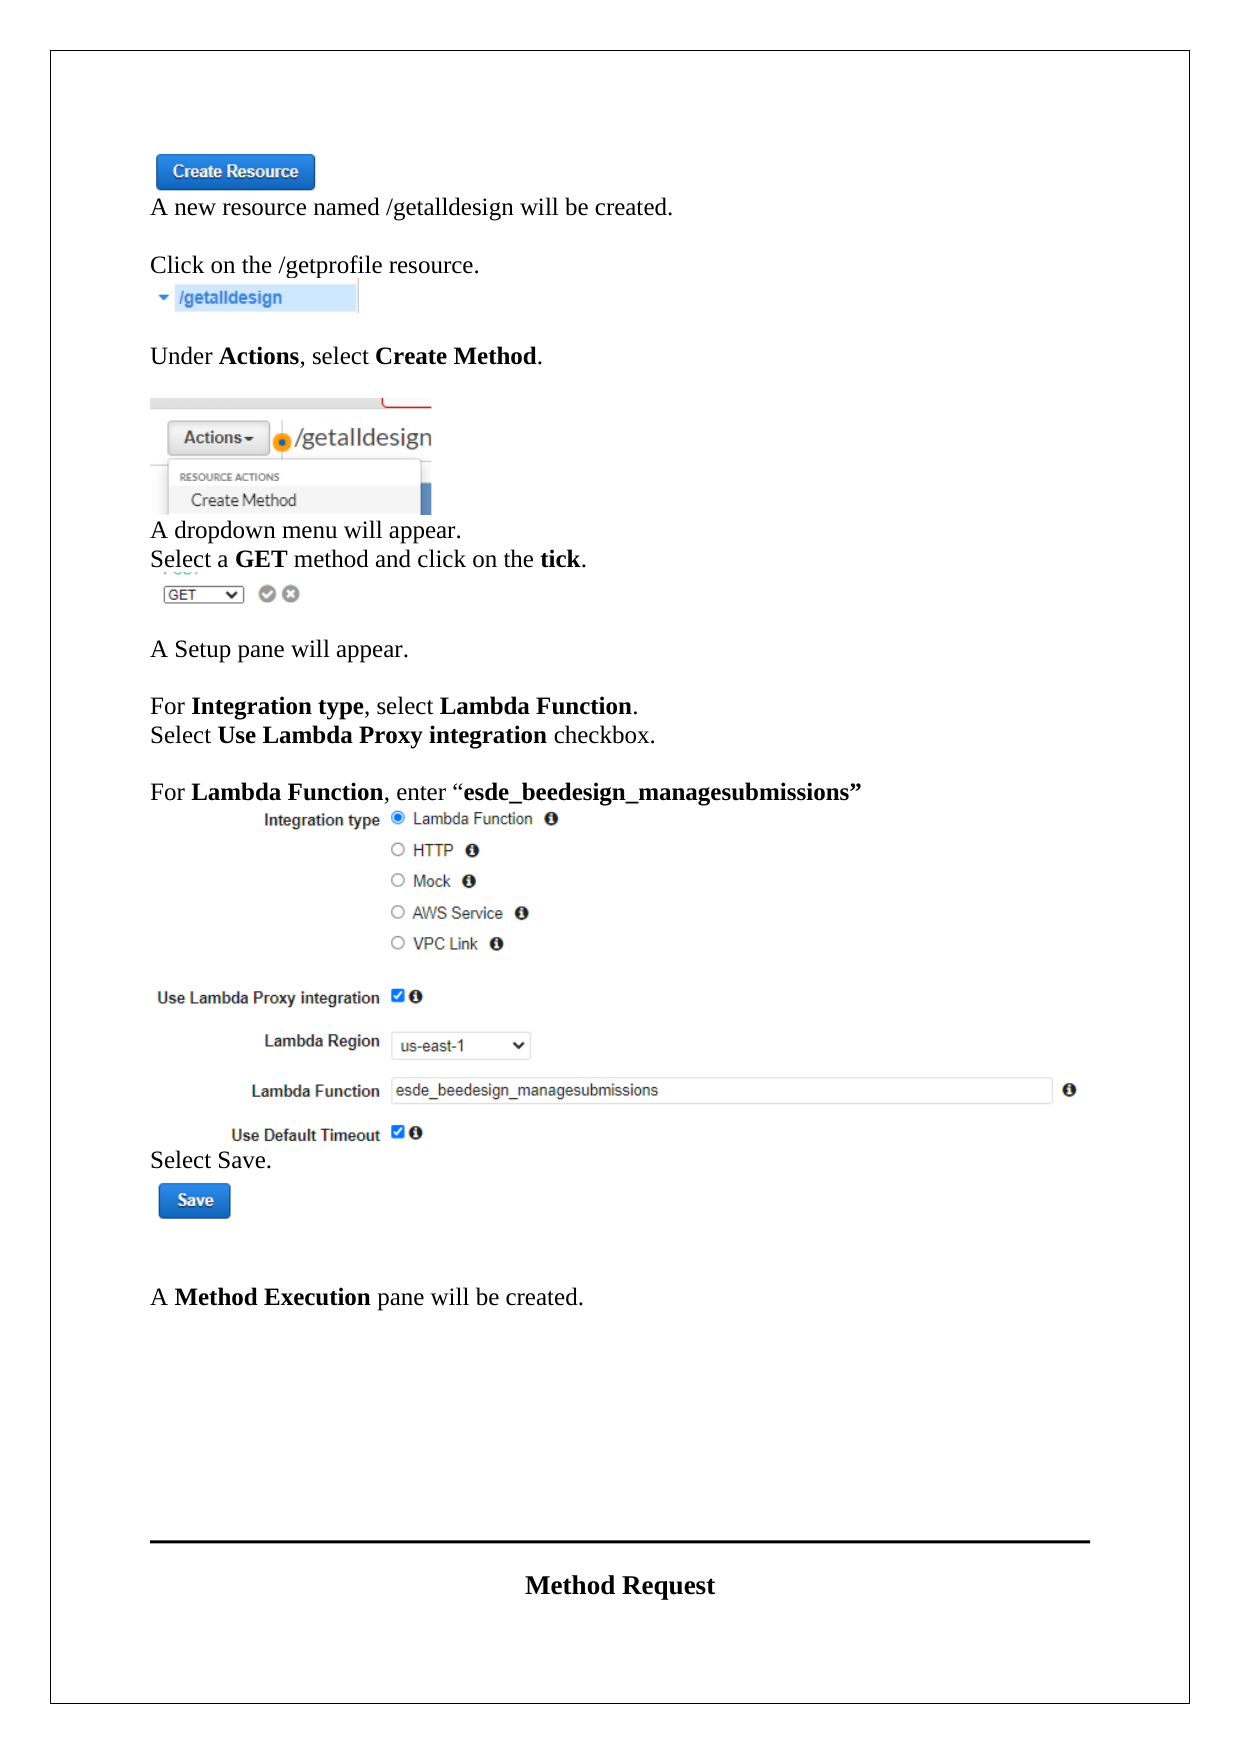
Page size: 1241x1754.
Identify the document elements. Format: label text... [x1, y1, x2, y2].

text Method Request [150, 1569, 1090, 1600]
text Click on the /getprofile resource. [150, 250, 1090, 279]
picture [150, 150, 319, 193]
picture [150, 572, 300, 605]
picture [150, 806, 1091, 1146]
text A new resource named /getalldesign will be created. [150, 192, 1090, 221]
text For Lambda Function, enter “esde_beedesign_managesubmissions” [150, 777, 1090, 806]
picture [150, 278, 359, 313]
text For Integration type, select Lambda Function. [150, 691, 1090, 720]
text A dropdown menu will appear. [150, 515, 1090, 544]
text Select a GET method and click on the tick. [150, 544, 1090, 572]
text A Setup pane will appear. [150, 634, 1090, 662]
picture [150, 1174, 237, 1224]
text A Method Execution pane will be created. [150, 1282, 1090, 1310]
text Select Save. [150, 1146, 1090, 1174]
text Under Actions, select Create Method. [150, 341, 1090, 370]
text Select Use Lambda Proxy integration checkbox. [150, 720, 1090, 749]
picture [150, 398, 432, 515]
